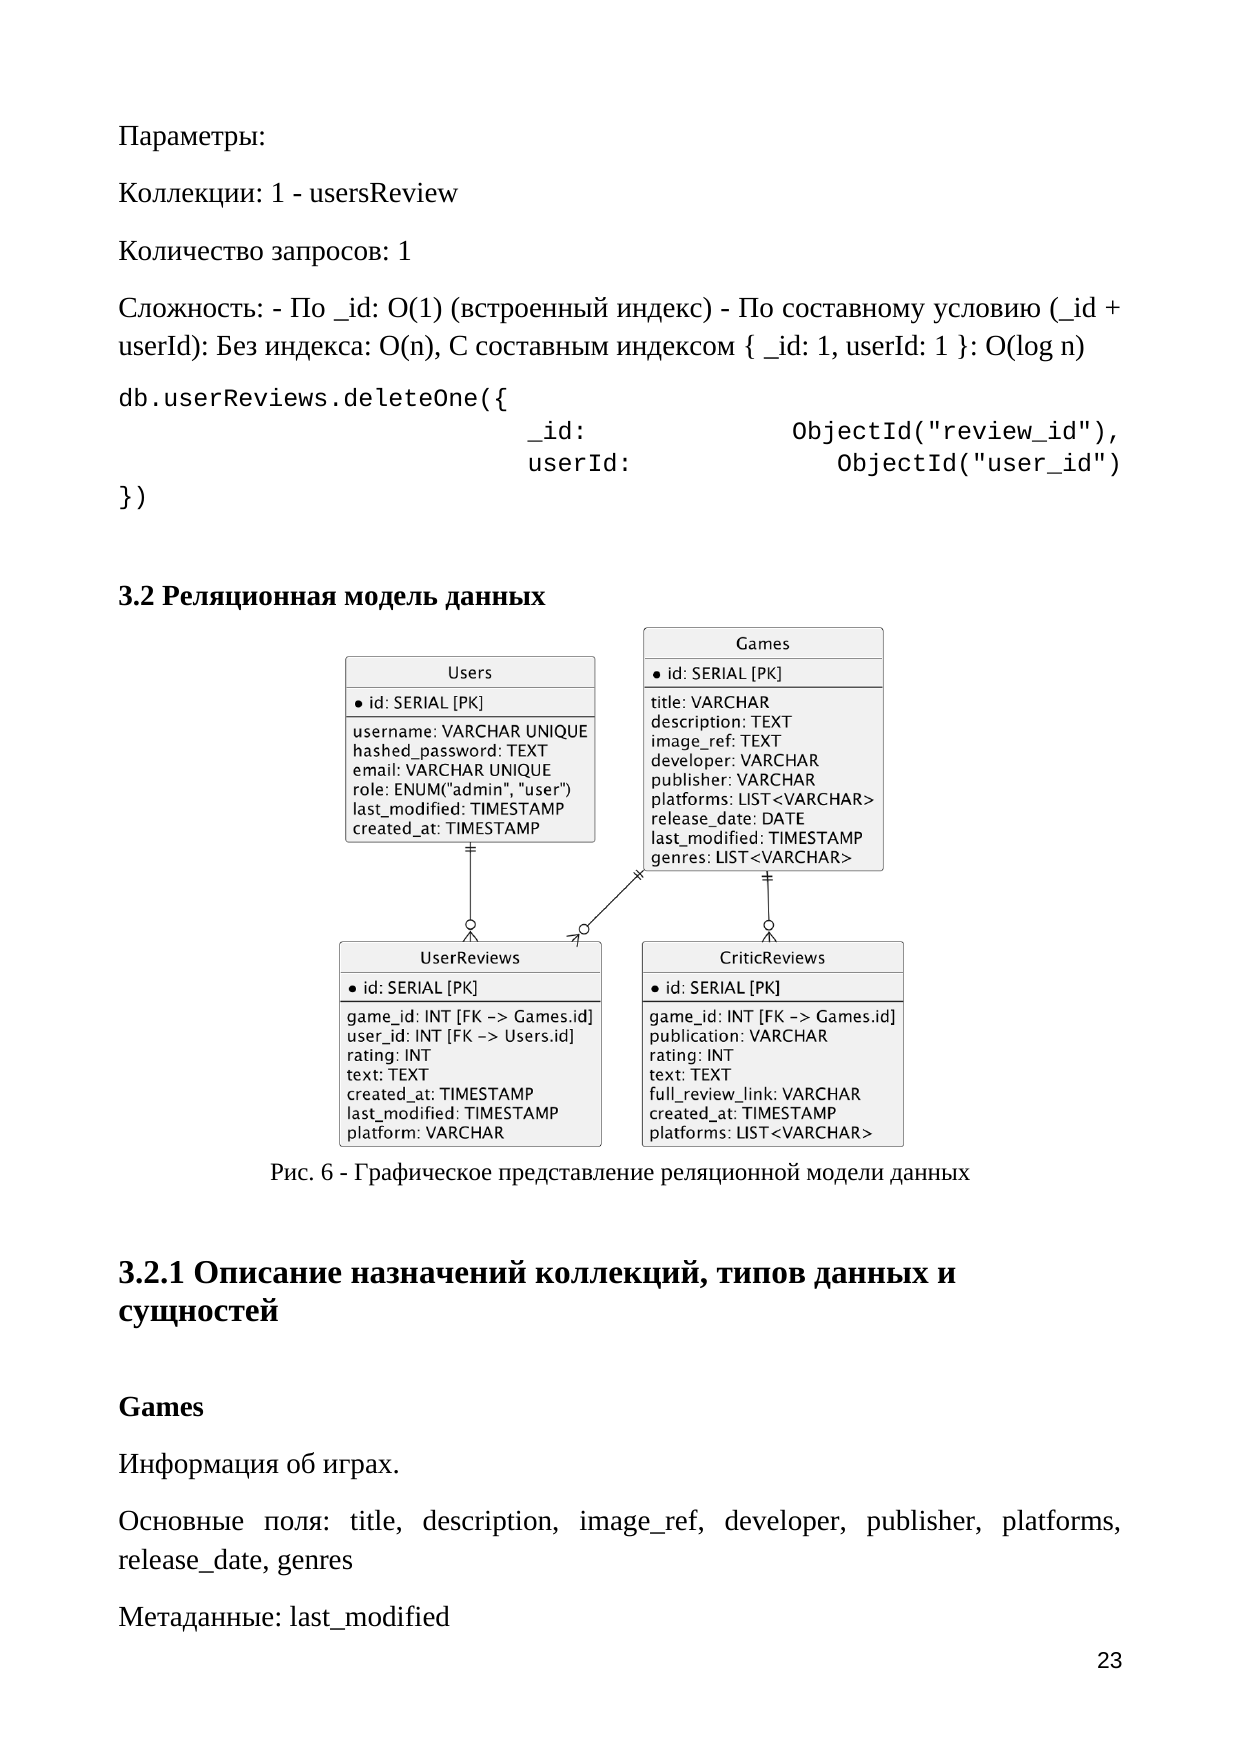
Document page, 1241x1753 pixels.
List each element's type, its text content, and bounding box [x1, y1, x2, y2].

text Сложность: - По _id: O(1) (встроенный индекс) - По составному условию (_id + userId): Без индекса: O(n), С составным индексом { _id: 1, userId: 1 }: O(log n) [118, 290, 1122, 362]
text Коллекции: 1 - usersReview [118, 175, 1122, 209]
picture [331, 619, 910, 1153]
subtitle 3.2 Реляционная модель данных [118, 578, 1122, 611]
text db.userReviews.deleteOne({ _id: ObjectId("review_id"), userId: ObjectId("user_id") }) [118, 386, 1122, 512]
text Параметры: [118, 118, 1122, 152]
subtitle 3.2.1 Описание назначений коллекций, типов данных и сущностей [118, 1252, 1122, 1329]
text Информация об играх. [118, 1446, 1122, 1480]
text Основные поля: title, description, image_ref, developer, publisher, platforms, release_date, genres [118, 1503, 1122, 1576]
text Рис. 6 - Графическое представление реляционной модели данных [118, 1157, 1122, 1186]
text Метаданные: last_modified [118, 1599, 1122, 1633]
text Games [118, 1389, 1122, 1422]
text Количество запросов: 1 [118, 233, 1122, 266]
